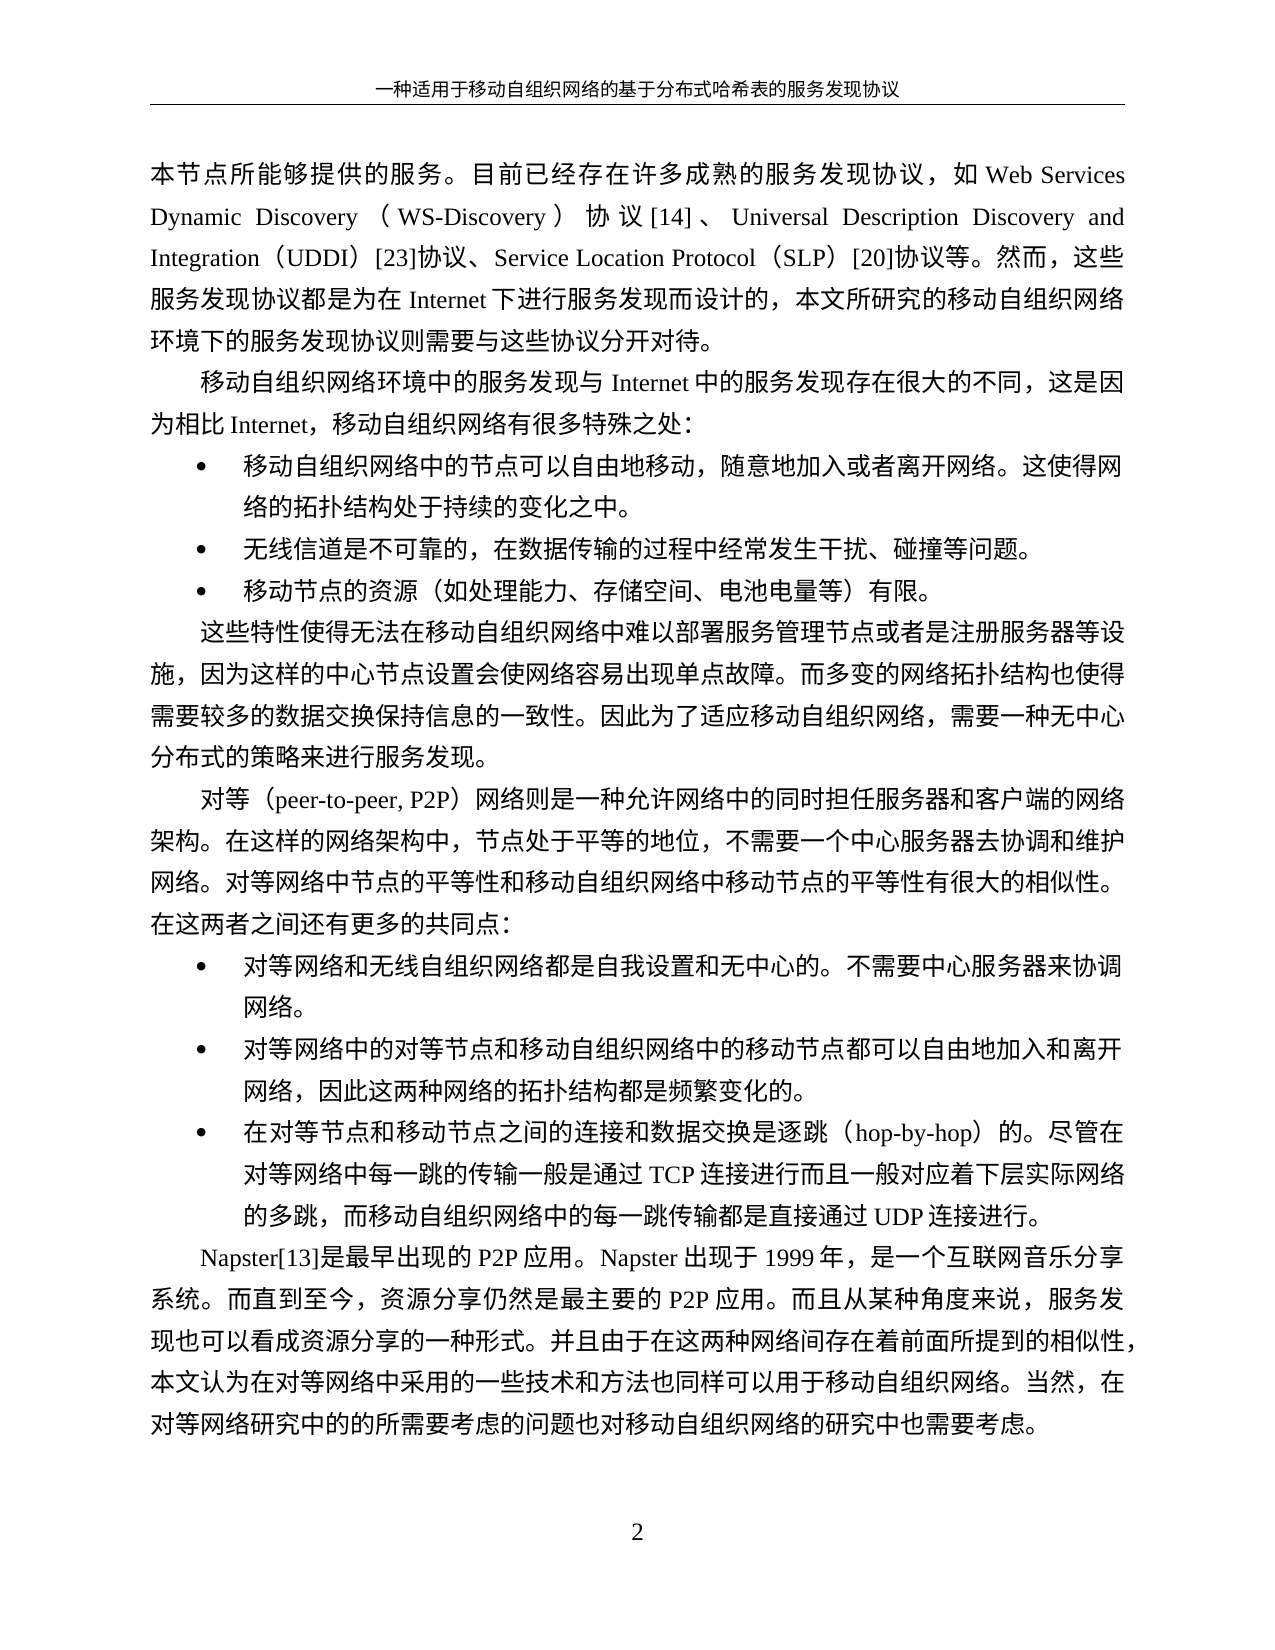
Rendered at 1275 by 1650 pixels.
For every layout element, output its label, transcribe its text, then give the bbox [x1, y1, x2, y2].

list 对等网络中的对等节点和移动自组织网络中的移动节点都可以自由地加入和离开网络，因此这两种网络的拓扑结构都是频繁变化的。 [197, 1025, 1125, 1108]
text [150, 150, 1125, 358]
list 移动节点的资源（如处理能力、存储空间、电池电量等）有限。 [197, 567, 1125, 608]
text 这些特性使得无法在移动自组织网络中难以部署服务管理节点或者是注册服务器等设施，因为这样的中心节点设置会使网络容易出现单点故障。而多变的网络拓扑结构也使得需要较多的数据交换保持信息的一致性。因此为了适应移动自组织网络，需要一种无中心分布式的策略来进行服务发现。 [150, 608, 1125, 775]
text 对等（peer-to-peer, P2P）网络则是一种允许网络中的同时担任服务器和客户端的网络架构。在这样的网络架构中，节点处于平等的地位，不需要一个中心服务器去协调和维护网络。对等网络中节点的平等性和移动自组织网络中移动节点的平等性有很大的相似性。在这两者之间还有更多的共同点： [150, 775, 1125, 942]
text 移动自组织网络环境中的服务发现与Internet中的服务发现存在很大的不同，这是因为相比Internet，移动自组织网络有很多特殊之处： [150, 358, 1125, 442]
text Napster[13]是最早出现的P2P应用。Napster出现于1999年，是一个互联网音乐分享系统。而直到至今，资源分享仍然是最主要的P2P应用。而且从某种角度来说，服务发现也可以看成资源分享的一种形式。并且由于在这两种网络间存在着前面所提到的相似性，本文认为在对等网络中采用的一些技术和方法也同样可以用于移动自组织网络。当然，在对等网络研究中的的所需要考虑的问题也对移动自组织网络的研究中也需要考虑。 [150, 1233, 1125, 1442]
list 在对等节点和移动节点之间的连接和数据交换是逐跳（hop-by-hop）的。尽管在对等网络中每一跳的传输一般是通过TCP连接进行而且一般对应着下层实际网络的多跳，而移动自组织网络中的每一跳传输都是直接通过UDP连接进行。 [197, 1108, 1125, 1233]
list 对等网络和无线自组织网络都是自我设置和无中心的。不需要中心服务器来协调网络。 [197, 942, 1125, 1025]
list 移动自组织网络中的节点可以自由地移动，随意地加入或者离开网络。这使得网络的拓扑结构处于持续的变化之中。 [197, 442, 1125, 525]
list 无线信道是不可靠的，在数据传输的过程中经常发生干扰、碰撞等问题。 [197, 525, 1125, 567]
